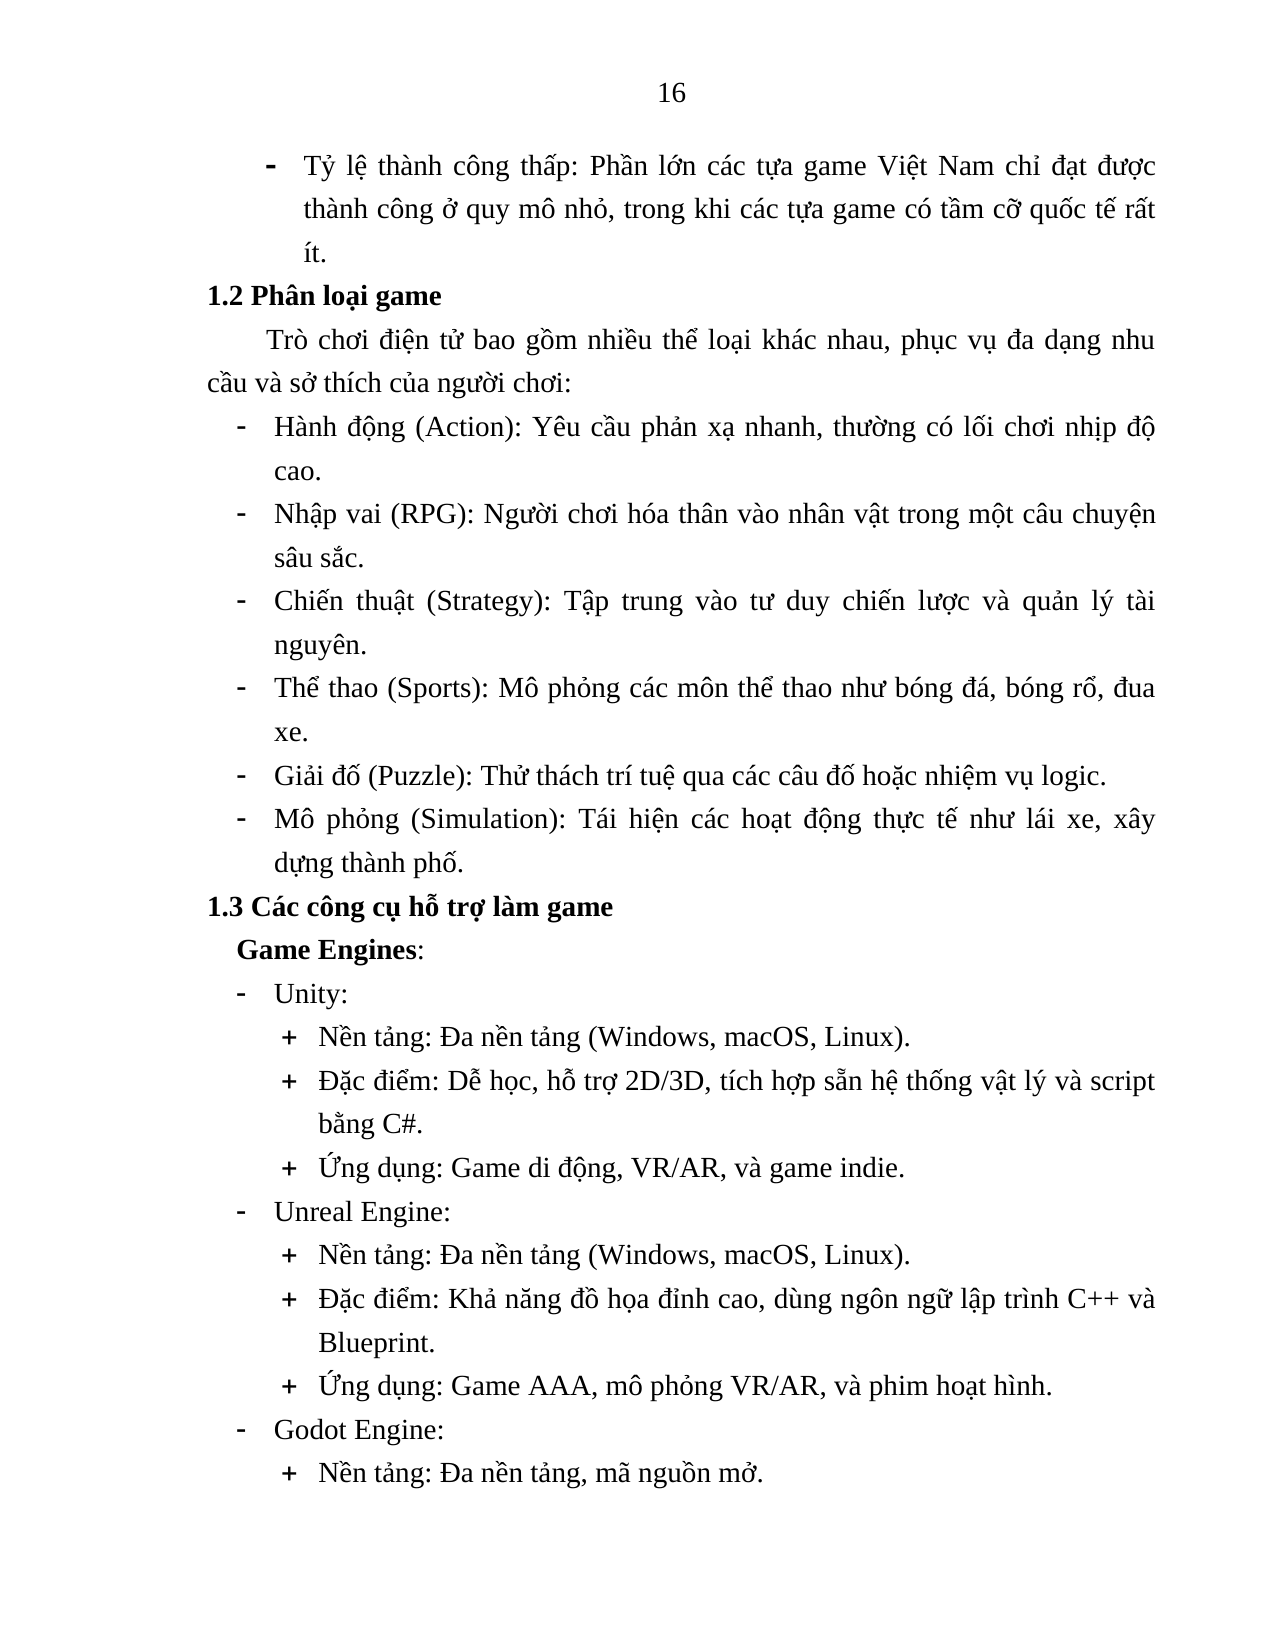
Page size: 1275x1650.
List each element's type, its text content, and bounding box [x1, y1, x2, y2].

list Giải đố (Puzzle): Thử thách trí tuệ qua các câu đố hoặc nhiệm vụ logic. [236, 758, 1157, 791]
list Hành động (Action): Yêu cầu phản xạ nhanh, thường có lối chơi nhịp độ cao. [236, 409, 1157, 486]
text Game Engines: [207, 932, 1157, 966]
list Unreal Engine: [236, 1194, 1157, 1227]
list Đặc điểm: Khả năng đồ họa đỉnh cao, dùng ngôn ngữ lập trình C++ và Blueprint. [281, 1281, 1157, 1358]
list Ứng dụng: Game AAA, mô phỏng VR/AR, và phim hoạt hình. [281, 1368, 1157, 1402]
list Nền tảng: Đa nền tảng (Windows, macOS, Linux). [281, 1237, 1157, 1271]
list Đặc điểm: Dễ học, hỗ trợ 2D/3D, tích hợp sẵn hệ thống vật lý và script bằng C#. [281, 1063, 1157, 1140]
list Nhập vai (RPG): Người chơi hóa thân vào nhân vật trong một câu chuyện sâu sắc. [236, 496, 1157, 573]
subtitle 1.2 Phân loại game [207, 278, 1157, 312]
list Mô phỏng (Simulation): Tái hiện các hoạt động thực tế như lái xe, xây dựng thành phố. [236, 801, 1157, 879]
list Nền tảng: Đa nền tảng (Windows, macOS, Linux). [281, 1019, 1157, 1053]
list Ứng dụng: Game di động, VR/AR, và game indie. [281, 1150, 1157, 1184]
subtitle 1.3 Các công cụ hỗ trợ làm game [207, 889, 1157, 922]
text Trò chơi điện tử bao gồm nhiều thể loại khác nhau, phục vụ đa dạng nhu cầu và sở thích của người chơi: [207, 322, 1157, 399]
list Chiến thuật (Strategy): Tập trung vào tư duy chiến lược và quản lý tài nguyên. [236, 583, 1157, 661]
list Nền tảng: Đa nền tảng, mã nguồn mở. [281, 1456, 1157, 1489]
list Thể thao (Sports): Mô phỏng các môn thể thao như bóng đá, bóng rổ, đua xe. [236, 671, 1157, 748]
list Godot Engine: [236, 1412, 1157, 1446]
list Unity: [236, 976, 1157, 1009]
list Tỷ lệ thành công thấp: Phần lớn các tựa game Việt Nam chỉ đạt được thành công ở quy mô nhỏ, trong khi các tựa game có tầm cỡ quốc tế rất ít. [266, 148, 1157, 268]
